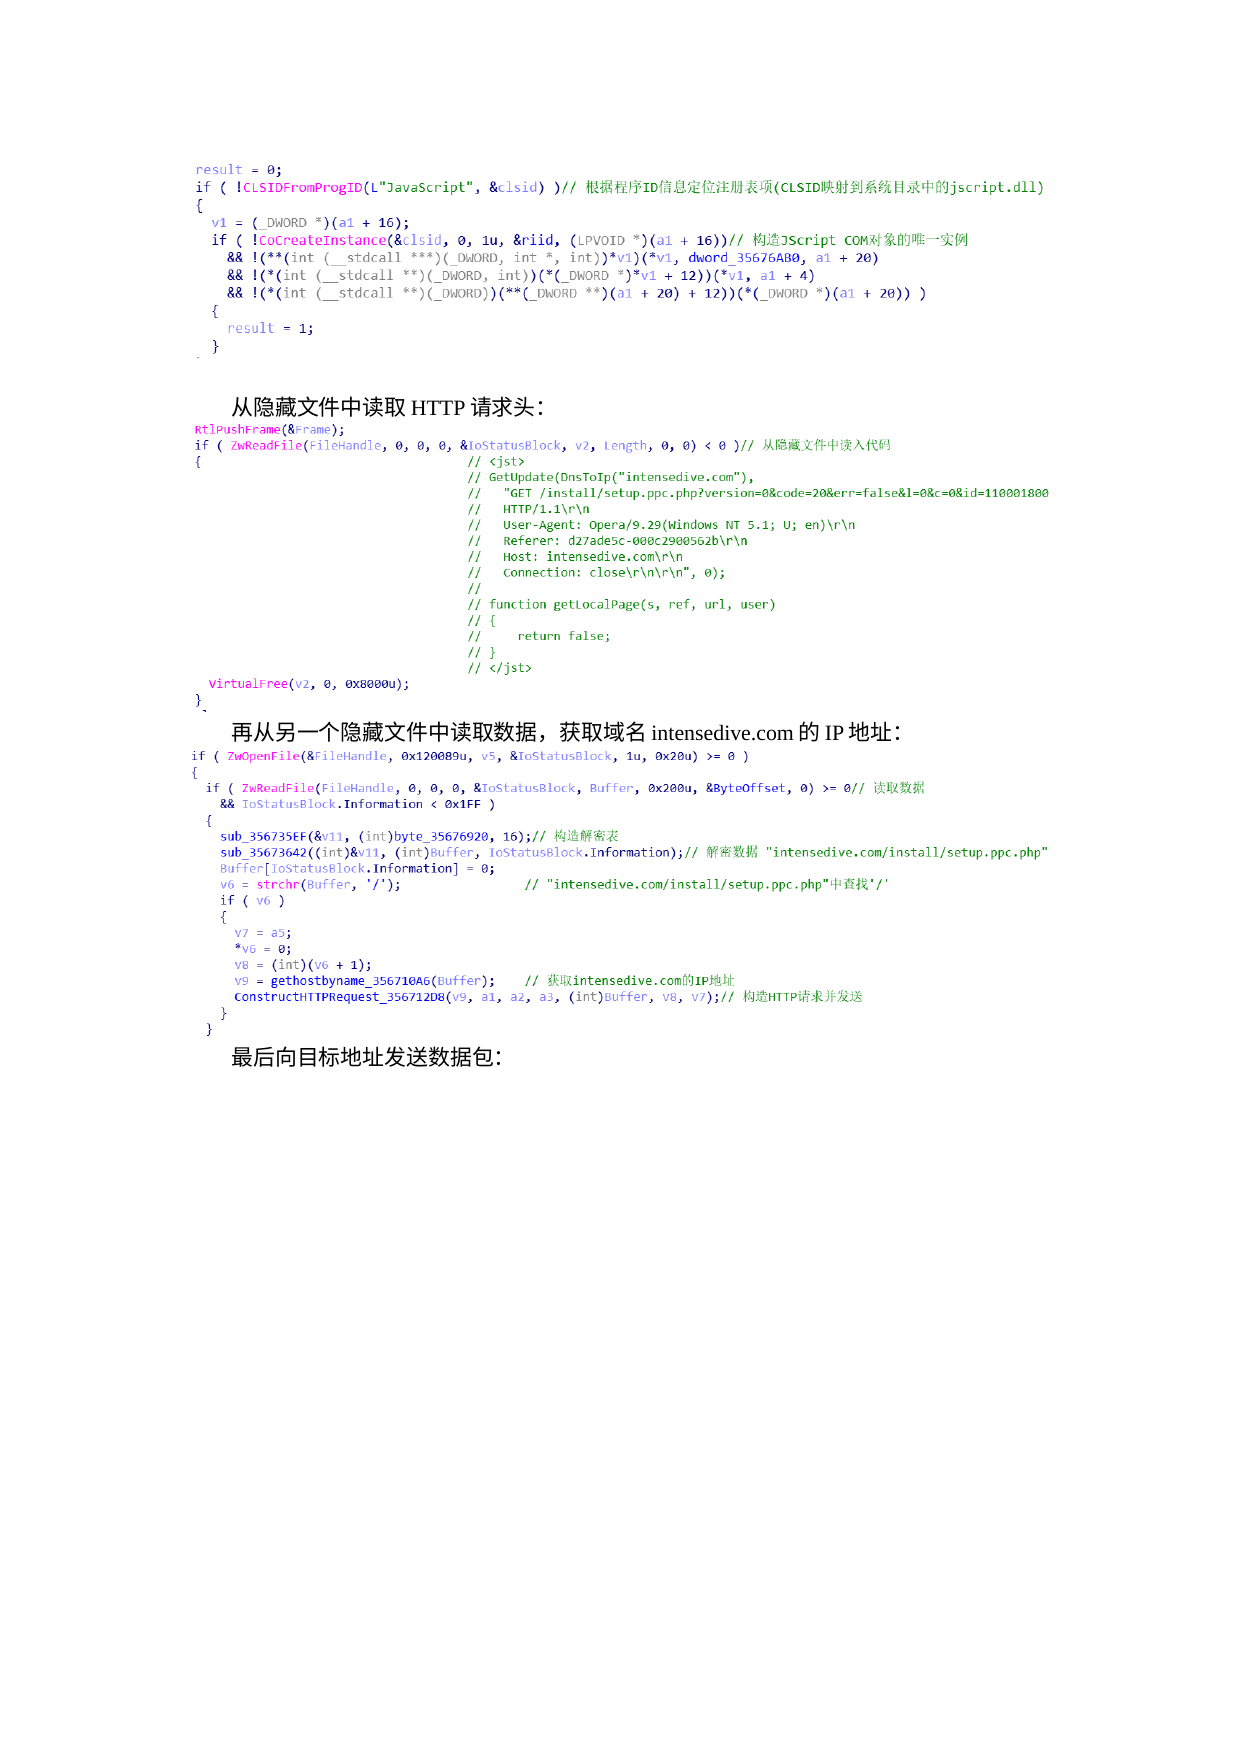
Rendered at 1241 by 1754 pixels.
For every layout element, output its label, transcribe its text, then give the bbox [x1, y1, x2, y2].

picture [187, 747, 1053, 1037]
text 从隐藏文件中读取HTTP请求头： [187, 389, 1053, 422]
text 最后向目标地址发送数据包： [187, 1039, 1053, 1072]
picture [187, 422, 1053, 712]
picture [187, 162, 1053, 358]
text 再从另一个隐藏文件中读取数据，获取域名intensedive.com的IP地址： [187, 714, 1053, 747]
